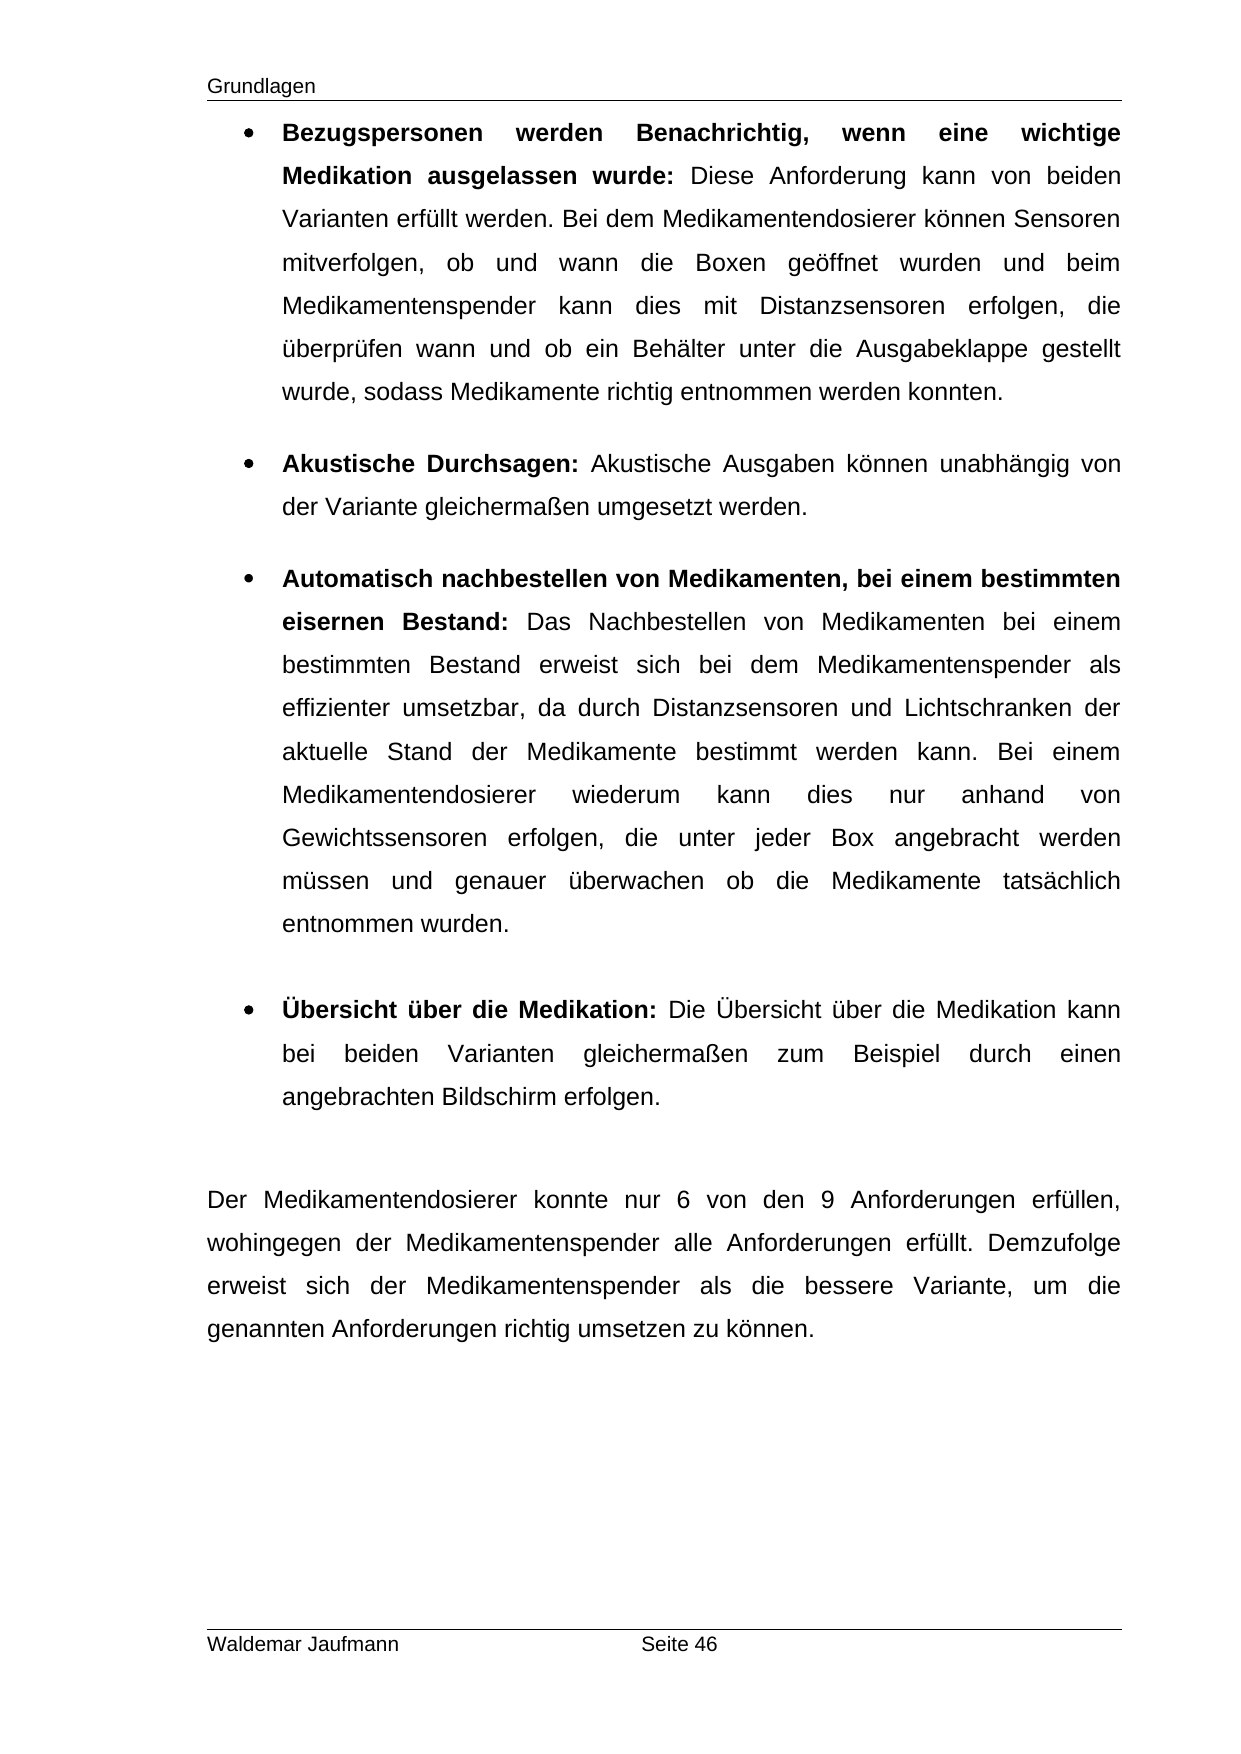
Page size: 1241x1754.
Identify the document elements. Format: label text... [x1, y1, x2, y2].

list Akustische Durchsagen: Akustische Ausgaben können unabhängig von der Variante gleichermaßen umgesetzt werden. [244, 449, 1122, 521]
list Bezugspersonen werden Benachrichtig, wenn eine wichtige Medikation ausgelassen wurde: Diese Anforderung kann von beiden Varianten erfüllt werden. Bei dem Medikamentendosierer können Sensoren mitverfolgen, ob und wann die Boxen geöffnet wurden und beim Medikamentenspender kann dies mit Distanzsensoren erfolgen, die überprüfen wann und ob ein Behälter unter die Ausgabeklappe gestellt wurde, sodass Medikamente richtig entnommen werden konnten. [244, 118, 1122, 406]
text Der Medikamentendosierer konnte nur 6 von den 9 Anforderungen erfüllen, wohingegen der Medikamentenspender alle Anforderungen erfüllt. Demzufolge erweist sich der Medikamentenspender als die bessere Variante, um die genannten Anforderungen richtig umsetzen zu können. [207, 1184, 1122, 1343]
list Übersicht über die Medikation: Die Übersicht über die Medikation kann bei beiden Varianten gleichermaßen zum Beispiel durch einen angebrachten Bildschirm erfolgen. [244, 995, 1122, 1110]
list Automatisch nachbestellen von Medikamenten, bei einem bestimmten eisernen Bestand: Das Nachbestellen von Medikamenten bei einem bestimmten Bestand erweist sich bei dem Medikamentenspender als effizienter umsetzbar, da durch Distanzsensoren und Lichtschranken der aktuelle Stand der Medikamente bestimmt werden kann. Bei einem Medikamentendosierer wiederum kann dies nur anhand von Gewichtssensoren erfolgen, die unter jeder Box angebracht werden müssen und genauer überwachen ob die Medikamente tatsächlich entnommen wurden. [244, 564, 1122, 938]
